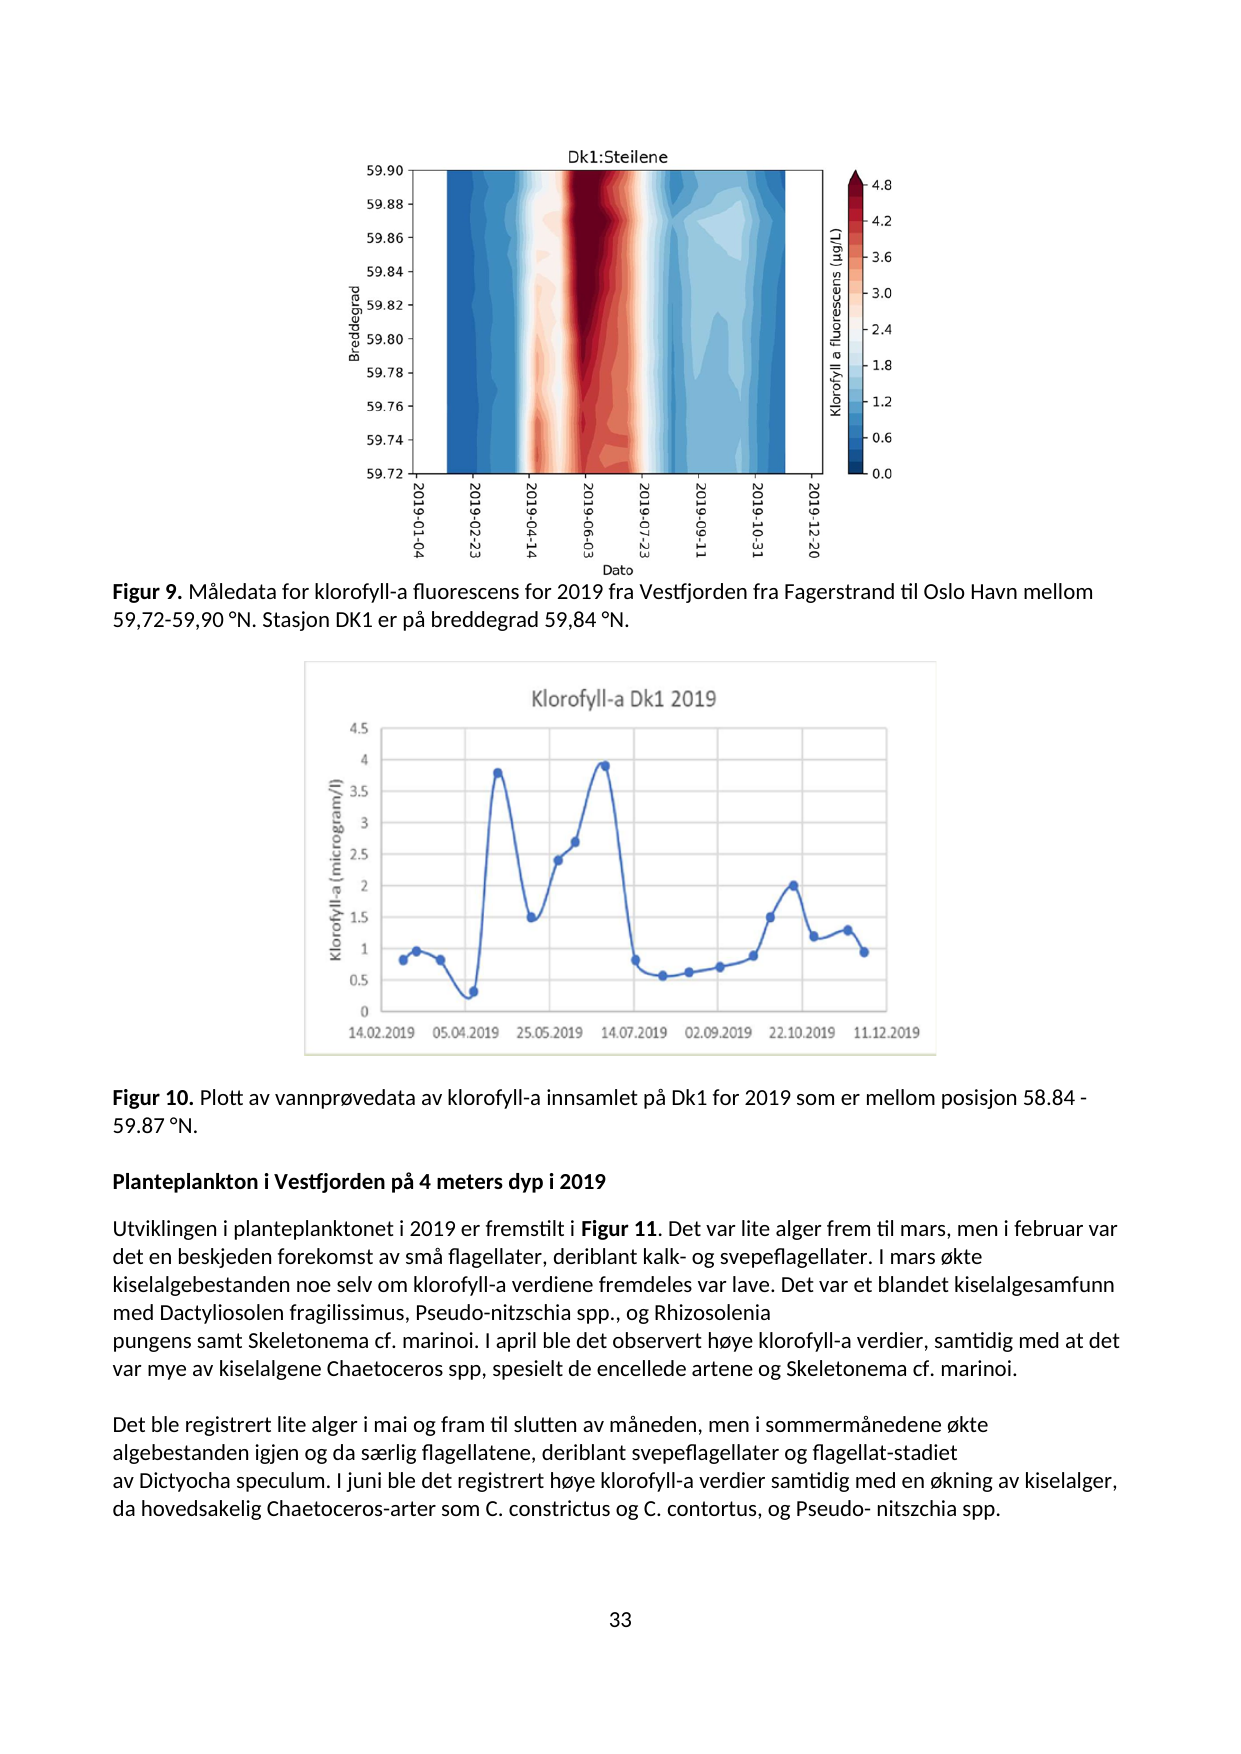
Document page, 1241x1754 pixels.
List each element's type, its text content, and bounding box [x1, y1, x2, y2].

text Figur 9. Måledata for klorofyll-a fluorescens for 2019 fra Vestfjorden fra Fagerstrand til Oslo Havn mellom 59,72-59,90 °N. Stasjon DK1 er på breddegrad 59,84 °N. [112, 577, 1128, 633]
text Det ble registrert lite alger i mai og fram til slutten av måneden, men i sommermånedene økte algebestanden igjen og da særlig flagellatene, deriblant svepeflagellater og flagellat-stadiet [112, 1410, 1128, 1466]
text av Dictyocha speculum. I juni ble det registrert høye klorofyll-a verdier samtidig med en økning av kiselalger, da hovedsakelig Chaetoceros-arter som C. constrictus og C. contortus, og Pseudo- nitszchia spp. [112, 1466, 1128, 1522]
picture [348, 150, 892, 578]
text Utviklingen i planteplanktonet i 2019 er fremstilt i Figur 11. Det var lite alger frem til mars, men i februar var det en beskjeden forekomst av små flagellater, deriblant kalk- og svepeflagellater. I mars økte kiselalgebestanden noe selv om klorofyll-a verdiene fremdeles var lave. Det var et blandet kiselalgesamfunn med Dactyliosolen fragilissimus, Pseudo-nitzschia spp., og Rhizosolenia [112, 1214, 1128, 1326]
text Figur 10. Plott av vannprøvedata av klorofyll-a innsamlet på Dk1 for 2019 som er mellom posisjon 58.84 - 59.87 °N. [112, 1083, 1128, 1139]
picture [303, 661, 937, 1056]
text Planteplankton i Vestfjorden på 4 meters dyp i 2019 [112, 1167, 1128, 1195]
text pungens samt Skeletonema cf. marinoi. I april ble det observert høye klorofyll-a verdier, samtidig med at det var mye av kiselalgene Chaetoceros spp, spesielt de encellede artene og Skeletonema cf. marinoi. [112, 1326, 1128, 1382]
